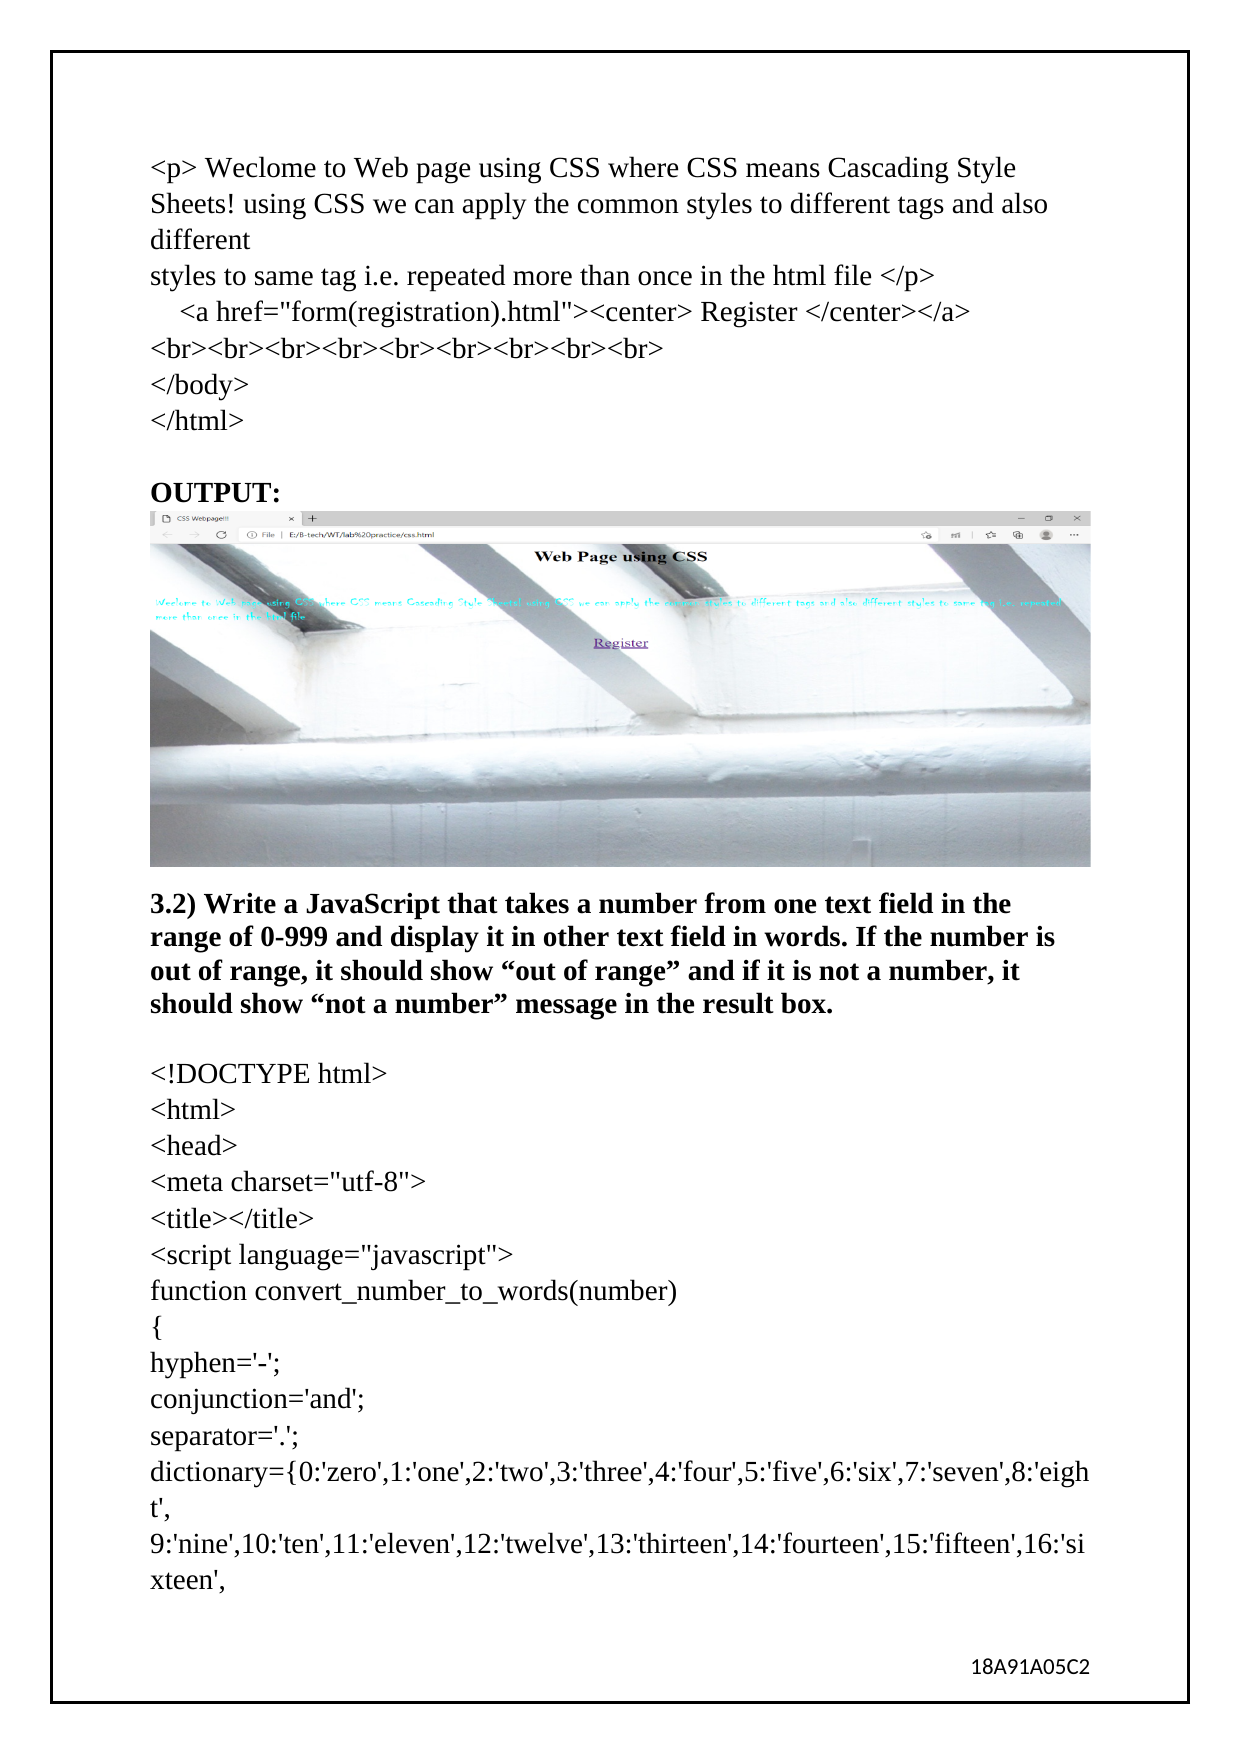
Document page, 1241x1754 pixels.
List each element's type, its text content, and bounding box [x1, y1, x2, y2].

text </body> [150, 367, 1090, 400]
text 3.2) Write a JavaScript that takes a number from one text field in the range of 0-999 and display it in other text field in words. If the number is out of range, it should show “out of range” and if it is not a number, it should show “not a number” message in the result box. [150, 886, 1090, 1020]
text <html> [150, 1092, 1090, 1126]
text <!DOCTYPE html> [150, 1056, 1090, 1090]
text { [150, 1309, 1090, 1343]
text <a href="form(registration).html"><center> Register </center></a> [150, 294, 1090, 328]
text function convert_number_to_words(number) [150, 1273, 1090, 1307]
text <head> [150, 1128, 1090, 1162]
text hyphen='-'; [150, 1345, 1090, 1379]
text conjunction='and'; [150, 1381, 1090, 1415]
text dictionary={0:'zero',1:'one',2:'two',3:'three',4:'four',5:'five',6:'six',7:'seven',8:'eight', [150, 1454, 1090, 1523]
text 9:'nine',10:'ten',11:'eleven',12:'twelve',13:'thirteen',14:'fourteen',15:'fifteen',16:'sixteen', [150, 1526, 1090, 1596]
text <p> Weclome to Web page using CSS where CSS means Cascading Style Sheets! using CSS we can apply the common styles to different tags and also different [150, 150, 1090, 256]
text OUTPUT: [150, 475, 1090, 509]
text <meta charset="utf-8"> [150, 1164, 1090, 1198]
text <script language="javascript"> [150, 1237, 1090, 1270]
picture [150, 511, 1091, 867]
text </html> [150, 403, 1090, 437]
text separator='.'; [150, 1418, 1090, 1451]
text styles to same tag i.e. repeated more than once in the html file </p> [150, 258, 1090, 292]
text <title></title> [150, 1201, 1090, 1234]
text <br><br><br><br><br><br><br><br><br> [150, 331, 1090, 364]
